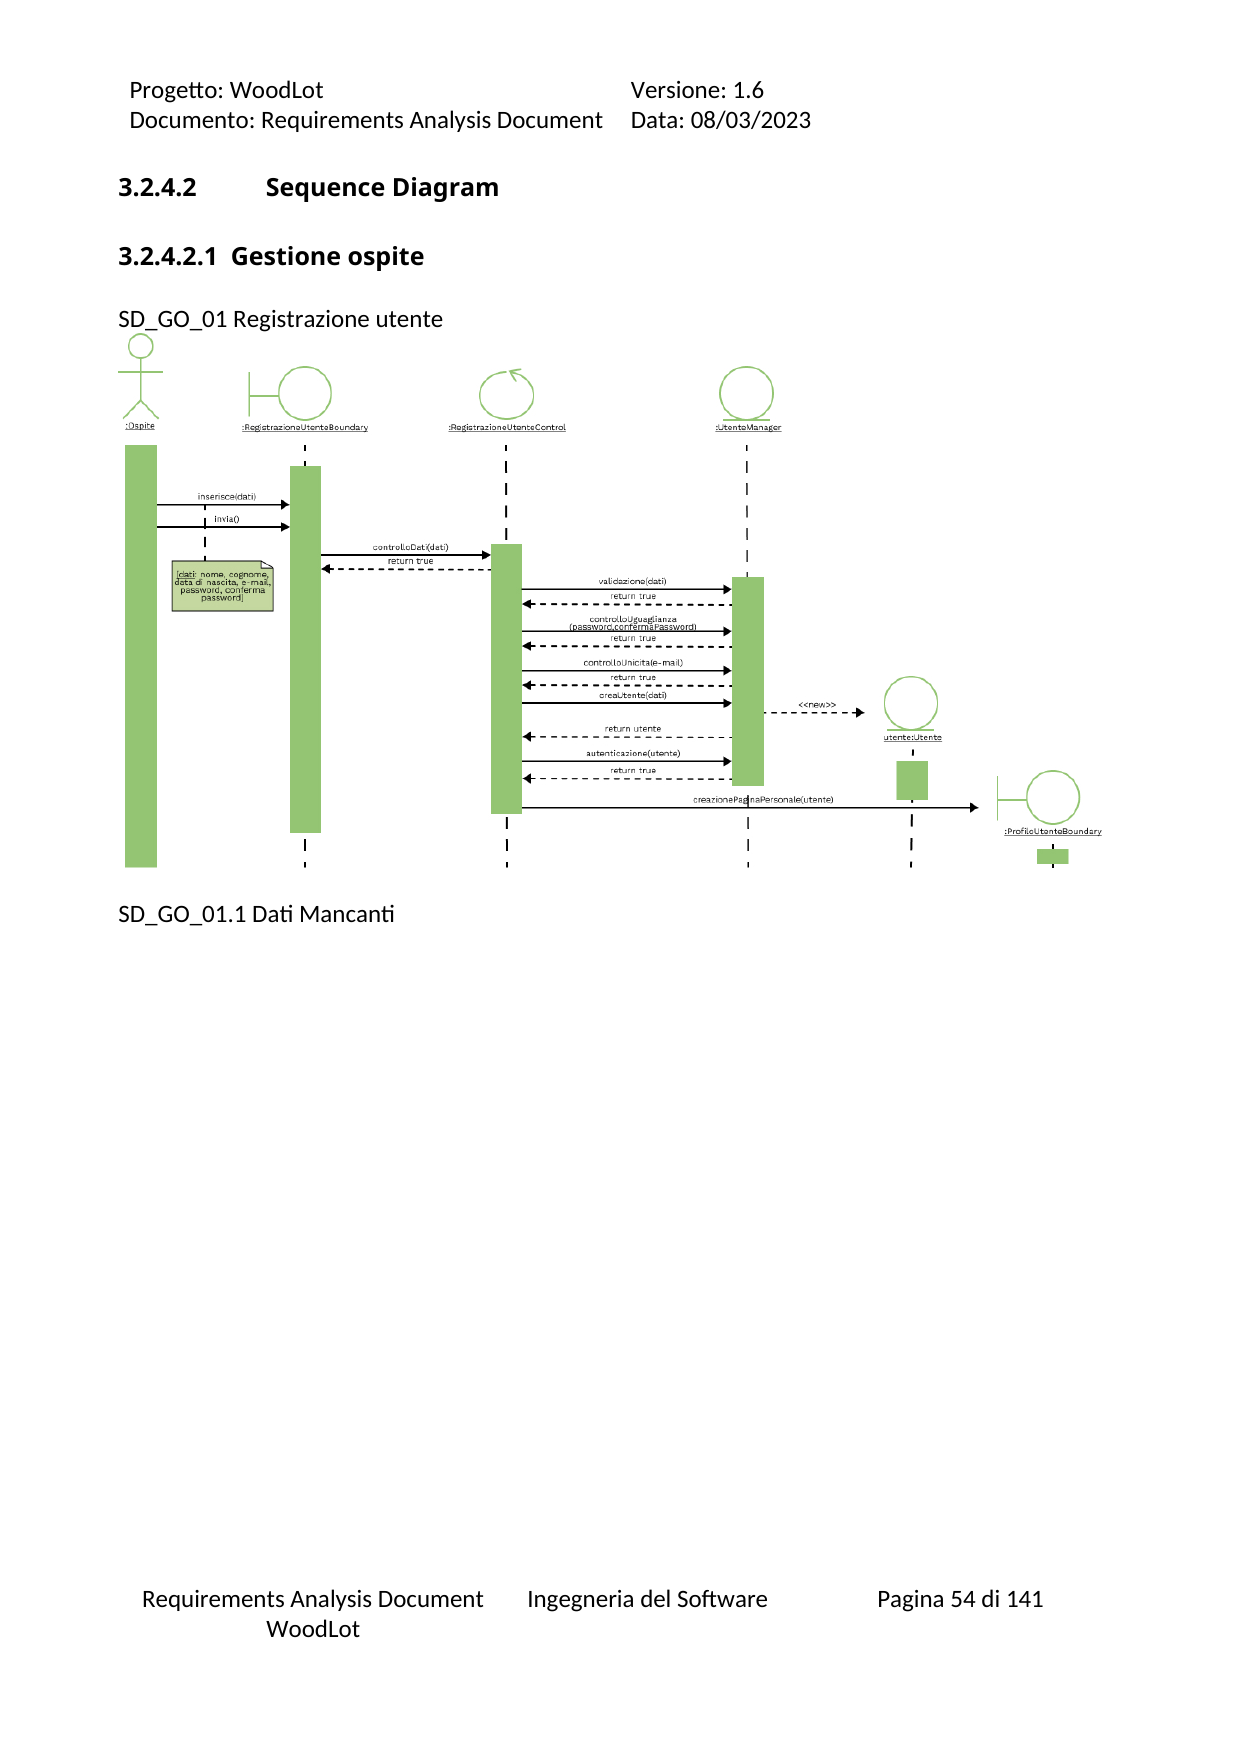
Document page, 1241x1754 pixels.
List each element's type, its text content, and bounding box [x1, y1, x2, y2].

subtitle Sequence Diagram [118, 169, 1122, 204]
text SD_GO_01.1 Dati Mancanti [118, 898, 1122, 929]
subtitle Gestione ospite [118, 238, 1122, 272]
text SD_GO_01 Registrazione utente [118, 303, 1122, 333]
picture [118, 333, 1122, 868]
